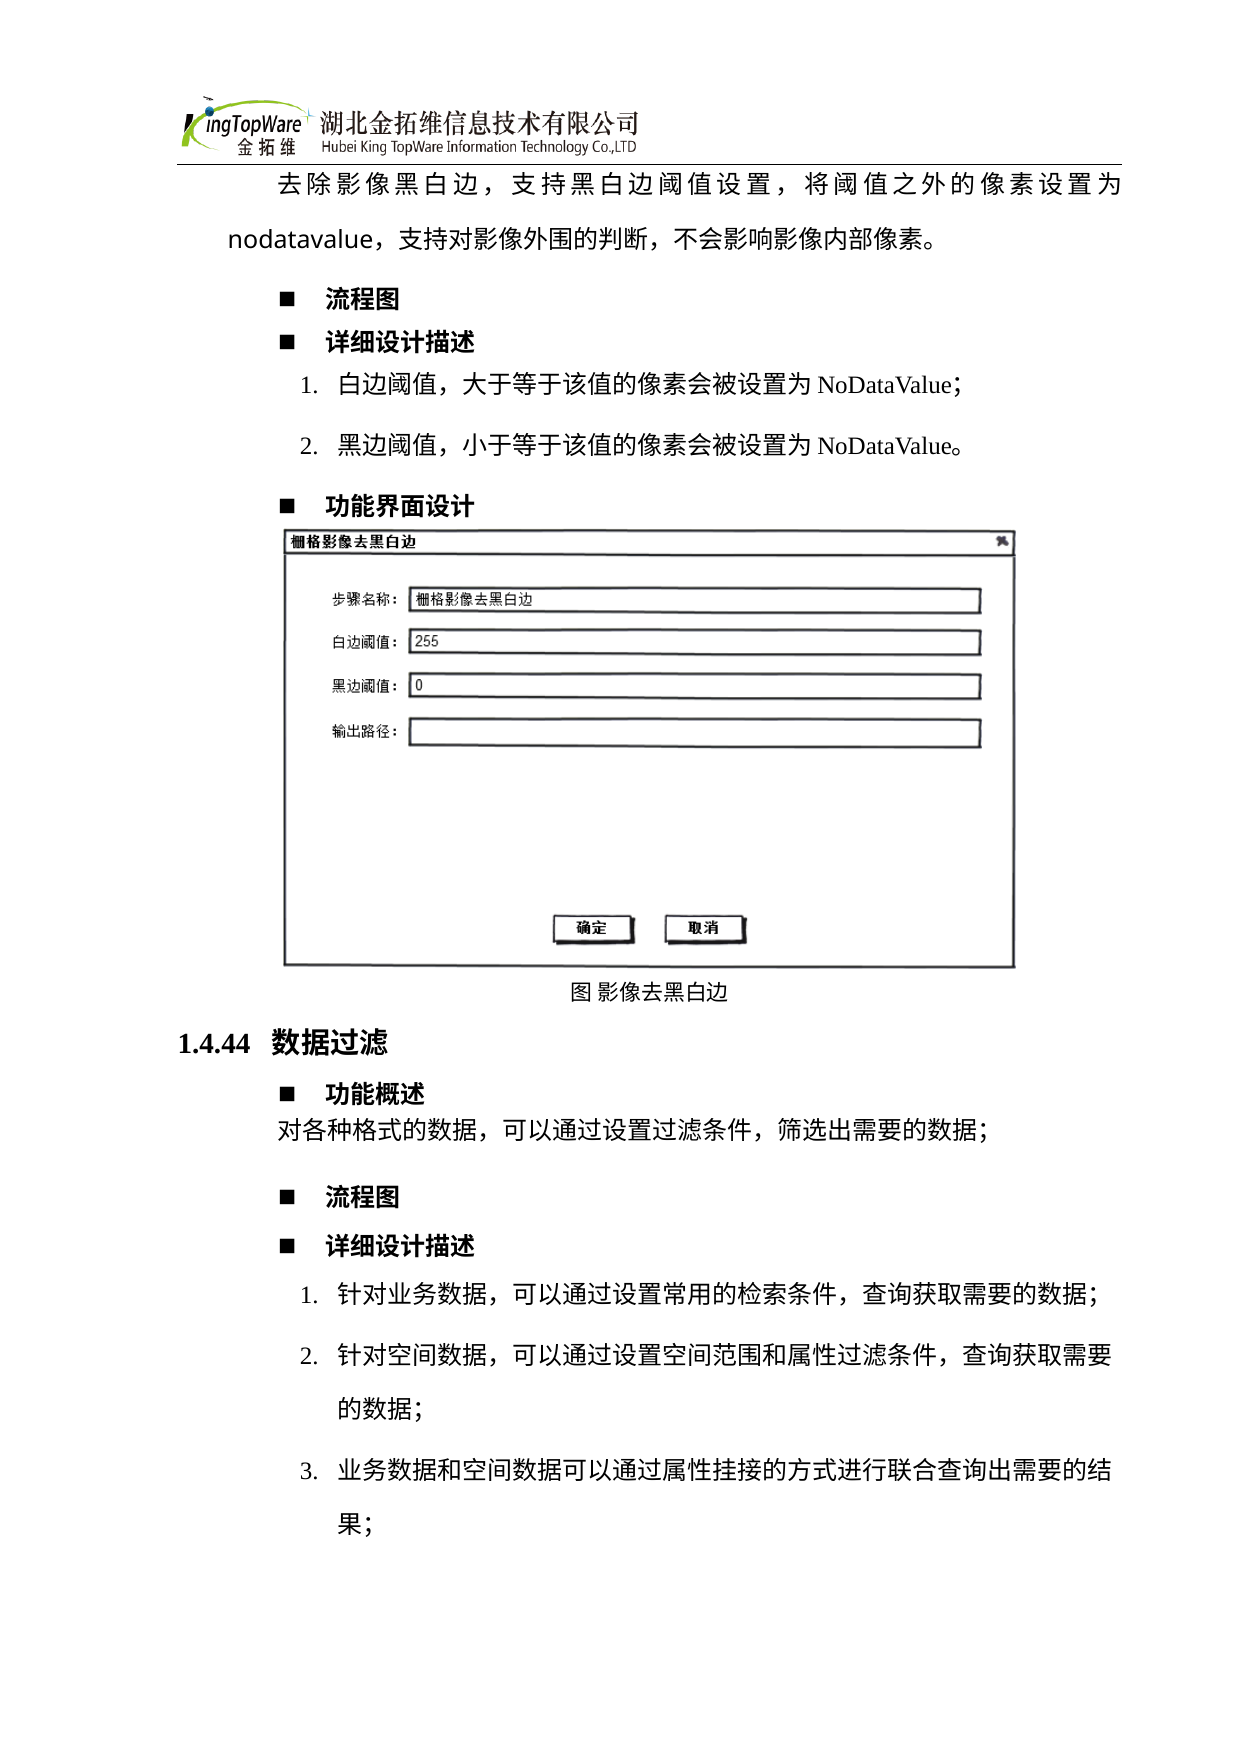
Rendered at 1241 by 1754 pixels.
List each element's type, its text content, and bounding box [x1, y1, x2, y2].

list 针对业务数据，可以通过设置常用的检索条件，查询获取需要的数据； [299, 1275, 1122, 1311]
picture [177, 88, 643, 164]
list 详细设计描述 [278, 322, 1122, 358]
list 流程图 [278, 280, 1122, 316]
list 流程图 [278, 1177, 1122, 1214]
subtitle 数据过滤 [177, 1019, 1122, 1062]
text 去除影像黑白边，支持黑白边阈值设置，将阈值之外的像素设置为nodatavalue，支持对影像外围的判断，不会影响影像内部像素。 [227, 165, 1122, 255]
list 白边阈值，大于等于该值的像素会被设置为NoDataValue； [299, 365, 1122, 401]
text 对各种格式的数据，可以通过设置过滤条件，筛选出需要的数据； [227, 1111, 1122, 1147]
list 针对空间数据，可以通过设置空间范围和属性过滤条件，查询获取需要的数据； [299, 1336, 1122, 1426]
picture [283, 528, 1017, 969]
list 业务数据和空间数据可以通过属性挂接的方式进行联合查询出需要的结果； [299, 1451, 1122, 1541]
list 详细设计描述 [278, 1226, 1122, 1262]
list 功能概述 [278, 1074, 1122, 1111]
text 图 影像去黑白边 [177, 975, 1122, 1007]
list 黑边阈值，小于等于该值的像素会被设置为NoDataValue。 [299, 425, 1122, 462]
list 功能界面设计 [278, 486, 1122, 522]
